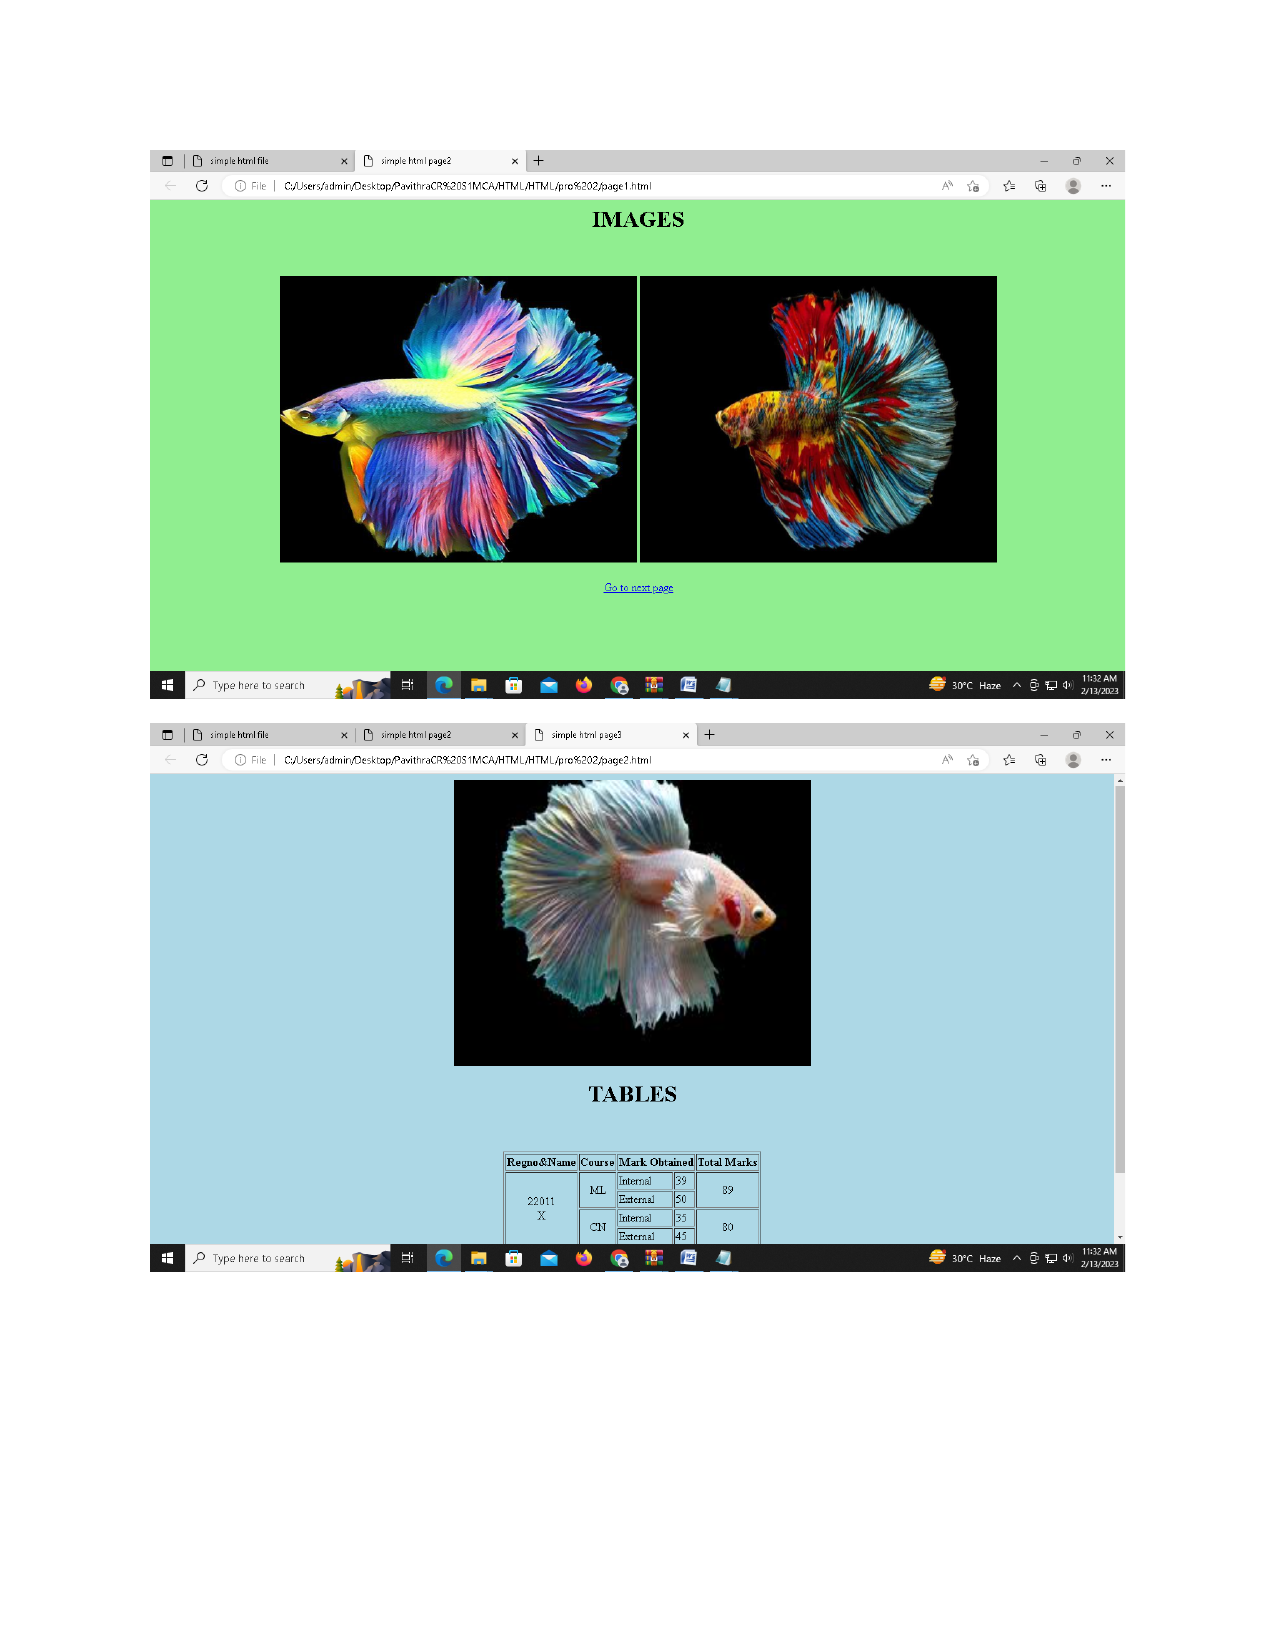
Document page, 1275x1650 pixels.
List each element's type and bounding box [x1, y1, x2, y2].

picture [150, 723, 1125, 1272]
picture [150, 150, 1125, 699]
